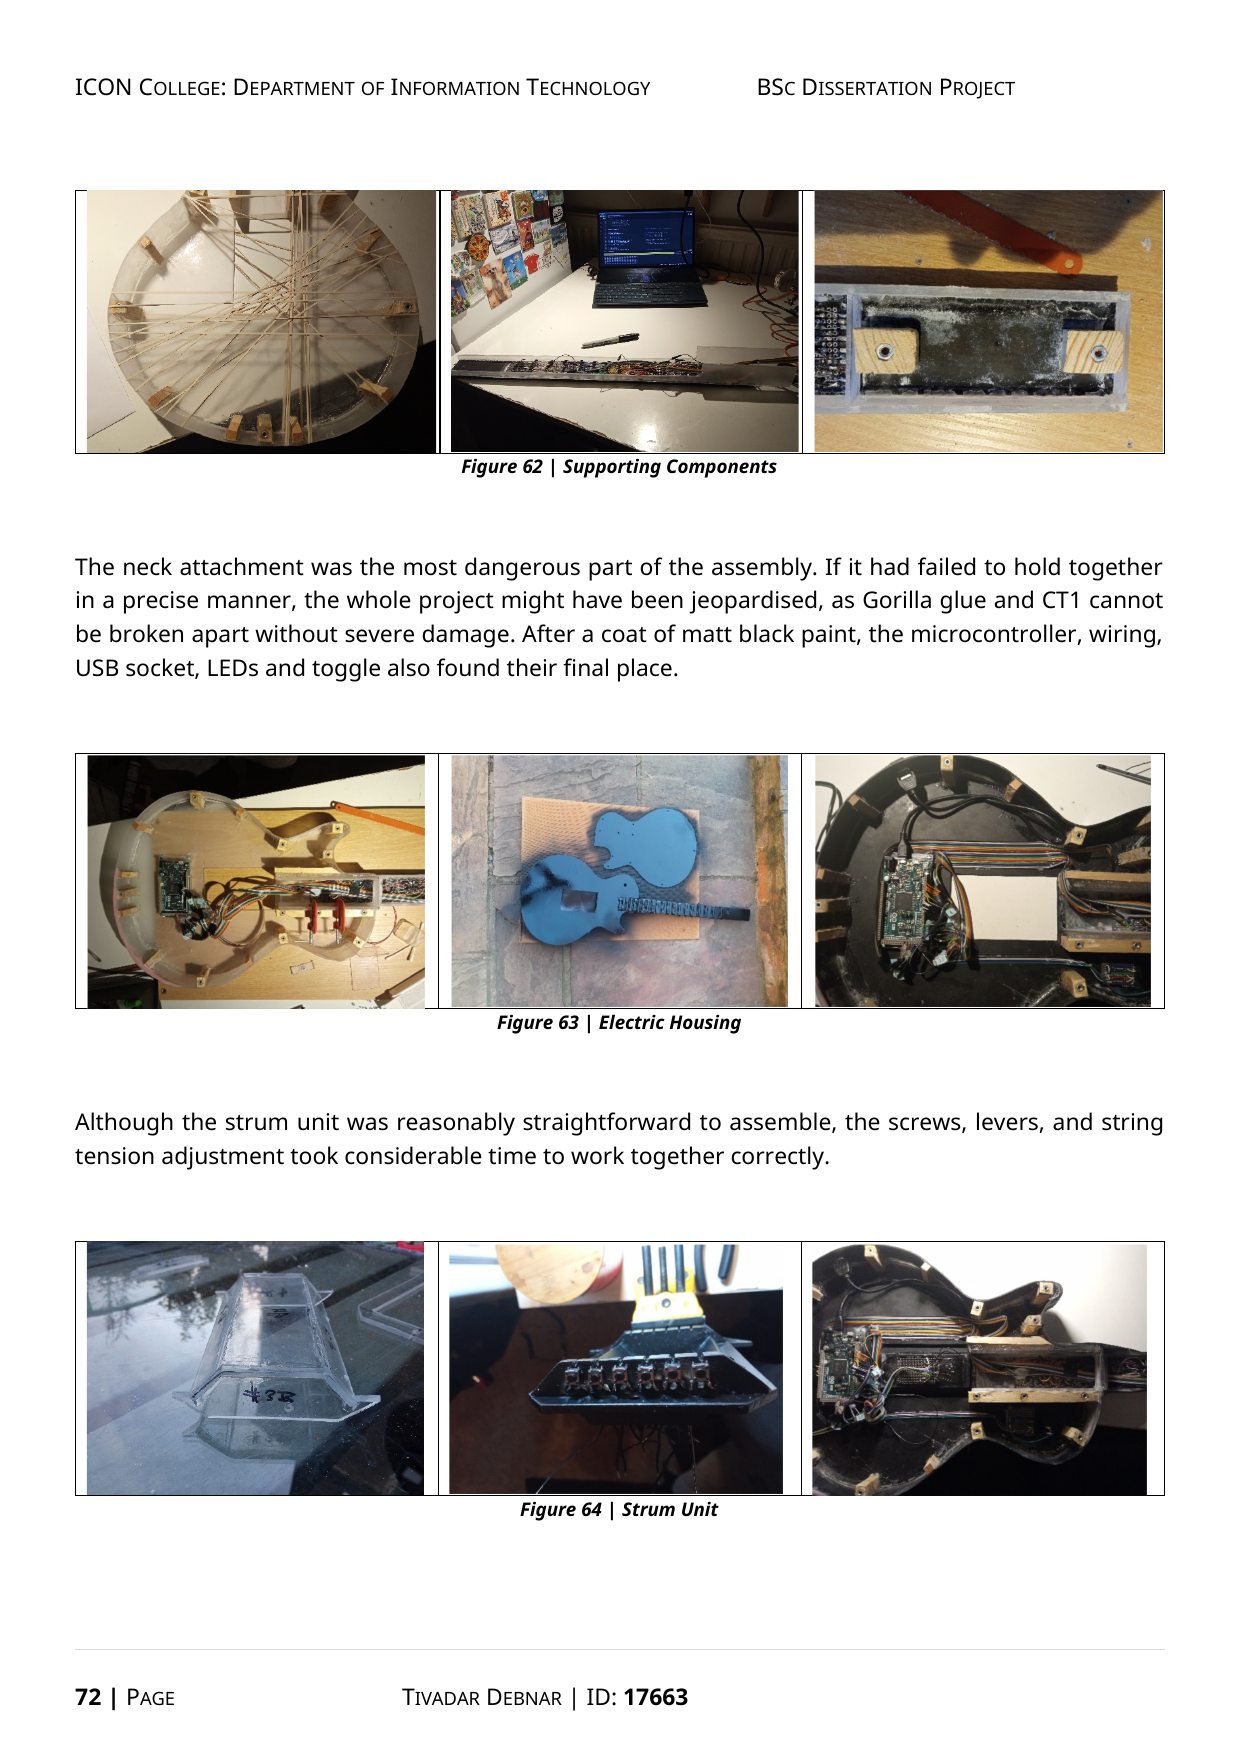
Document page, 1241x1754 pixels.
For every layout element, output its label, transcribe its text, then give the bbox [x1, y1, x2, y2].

table_header [76, 191, 86, 453]
table_header [803, 191, 1164, 453]
picture [452, 756, 788, 1007]
table_header [76, 1242, 86, 1495]
picture [88, 756, 425, 1009]
table_header [76, 754, 438, 1008]
table_header [439, 754, 801, 1008]
text Although the strum unit was reasonably straightforward to assemble, the screws, levers, and string tension adjustment took considerable time to work together correctly. [75, 1106, 1165, 1171]
table_header [802, 1242, 1164, 1495]
text The neck attachment was the most dangerous part of the assembly. If it had failed to hold together in a precise manner, the whole project might have been jeopardised, as Gorilla glue and CT1 cannot be broken apart without severe damage. After a coat of matt black paint, the microcontroller, wiring, USB socket, LEDs and toggle also found their final place. [75, 551, 1165, 683]
picture [816, 756, 1151, 1007]
table_header [439, 1242, 801, 1495]
picture [86, 1241, 424, 1495]
picture [451, 190, 799, 452]
table_header [424, 1242, 438, 1495]
table_header [441, 191, 802, 453]
picture [813, 1245, 1147, 1496]
picture [450, 1245, 783, 1494]
picture [86, 190, 437, 453]
table_header [802, 754, 1164, 1008]
picture [815, 191, 1163, 452]
